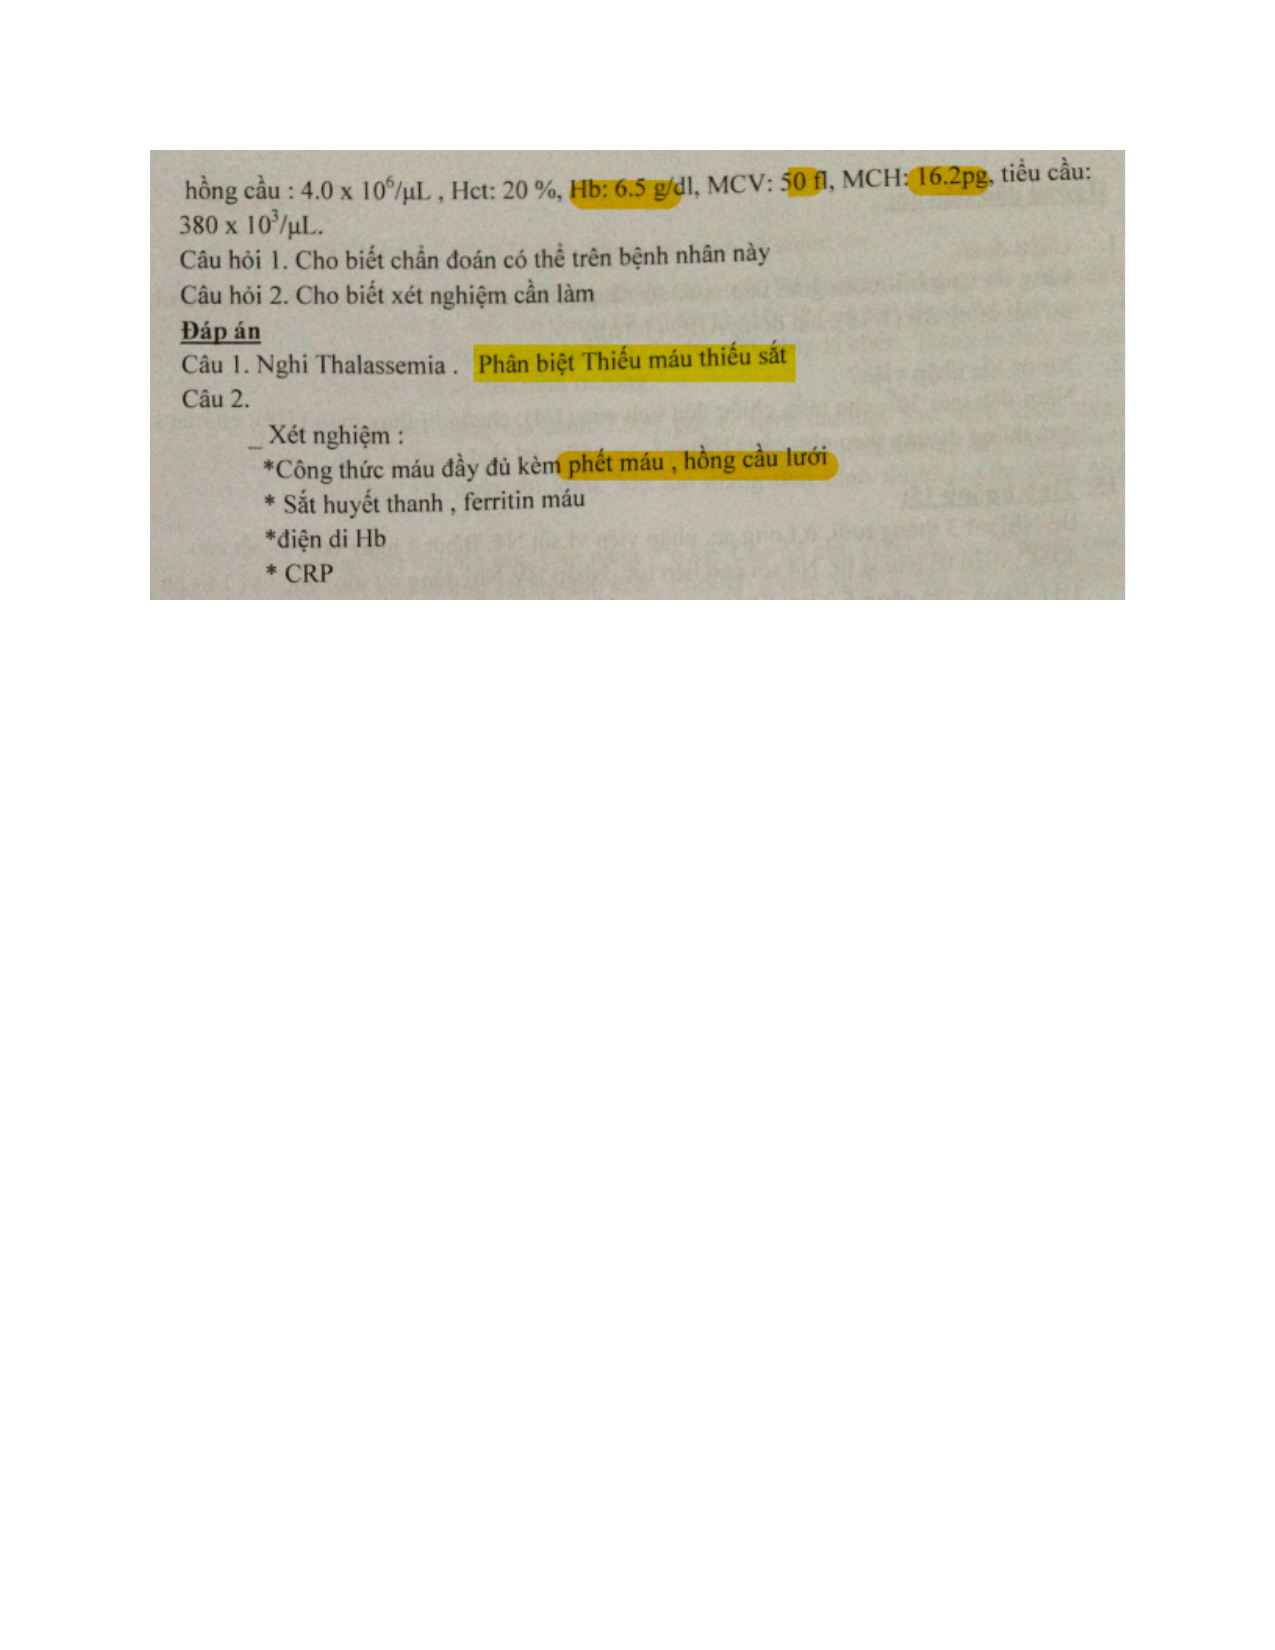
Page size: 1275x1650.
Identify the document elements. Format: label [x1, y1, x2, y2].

picture [150, 150, 1125, 600]
